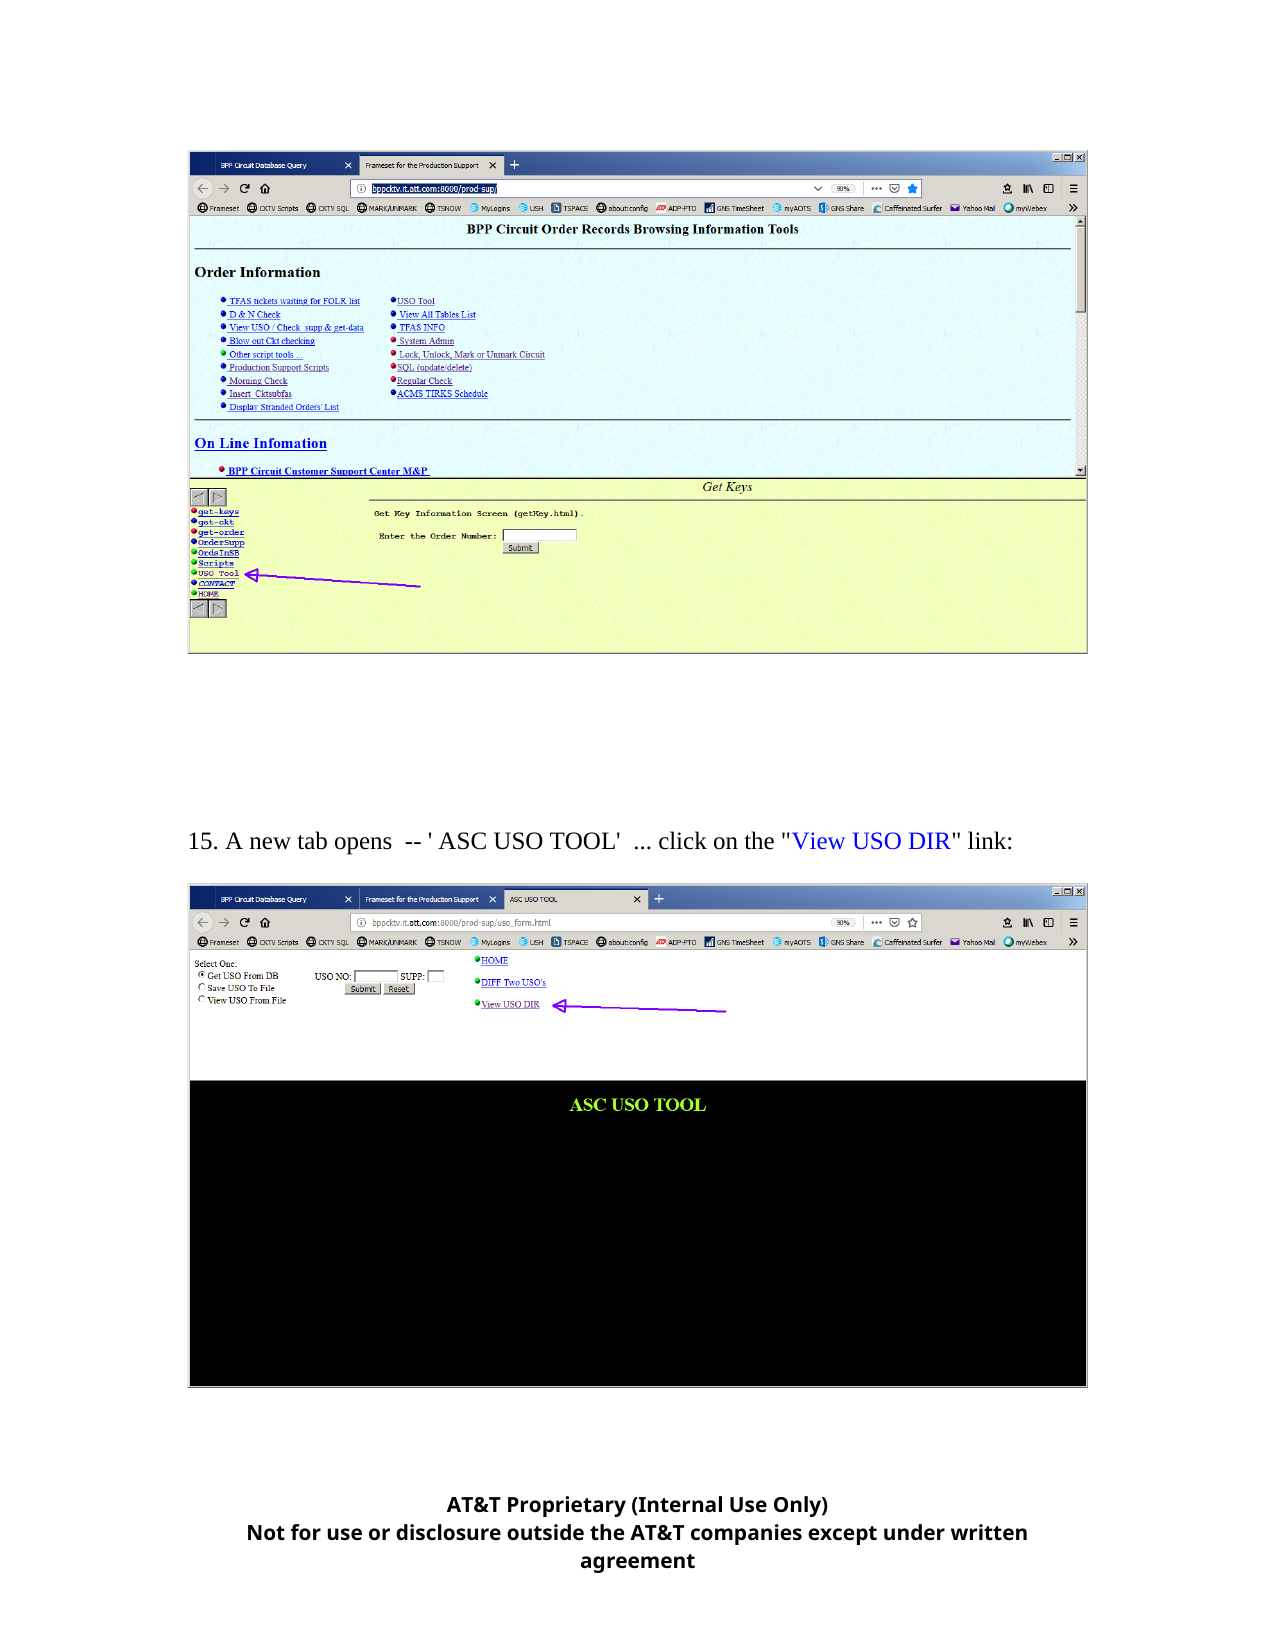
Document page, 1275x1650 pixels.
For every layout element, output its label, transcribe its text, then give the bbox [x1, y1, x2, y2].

picture [187, 150, 1088, 654]
picture [187, 883, 1088, 1388]
text 15. A new tab opens -- ' ASC USO TOOL' ... click on the "View USO DIR" link: [187, 826, 1087, 855]
